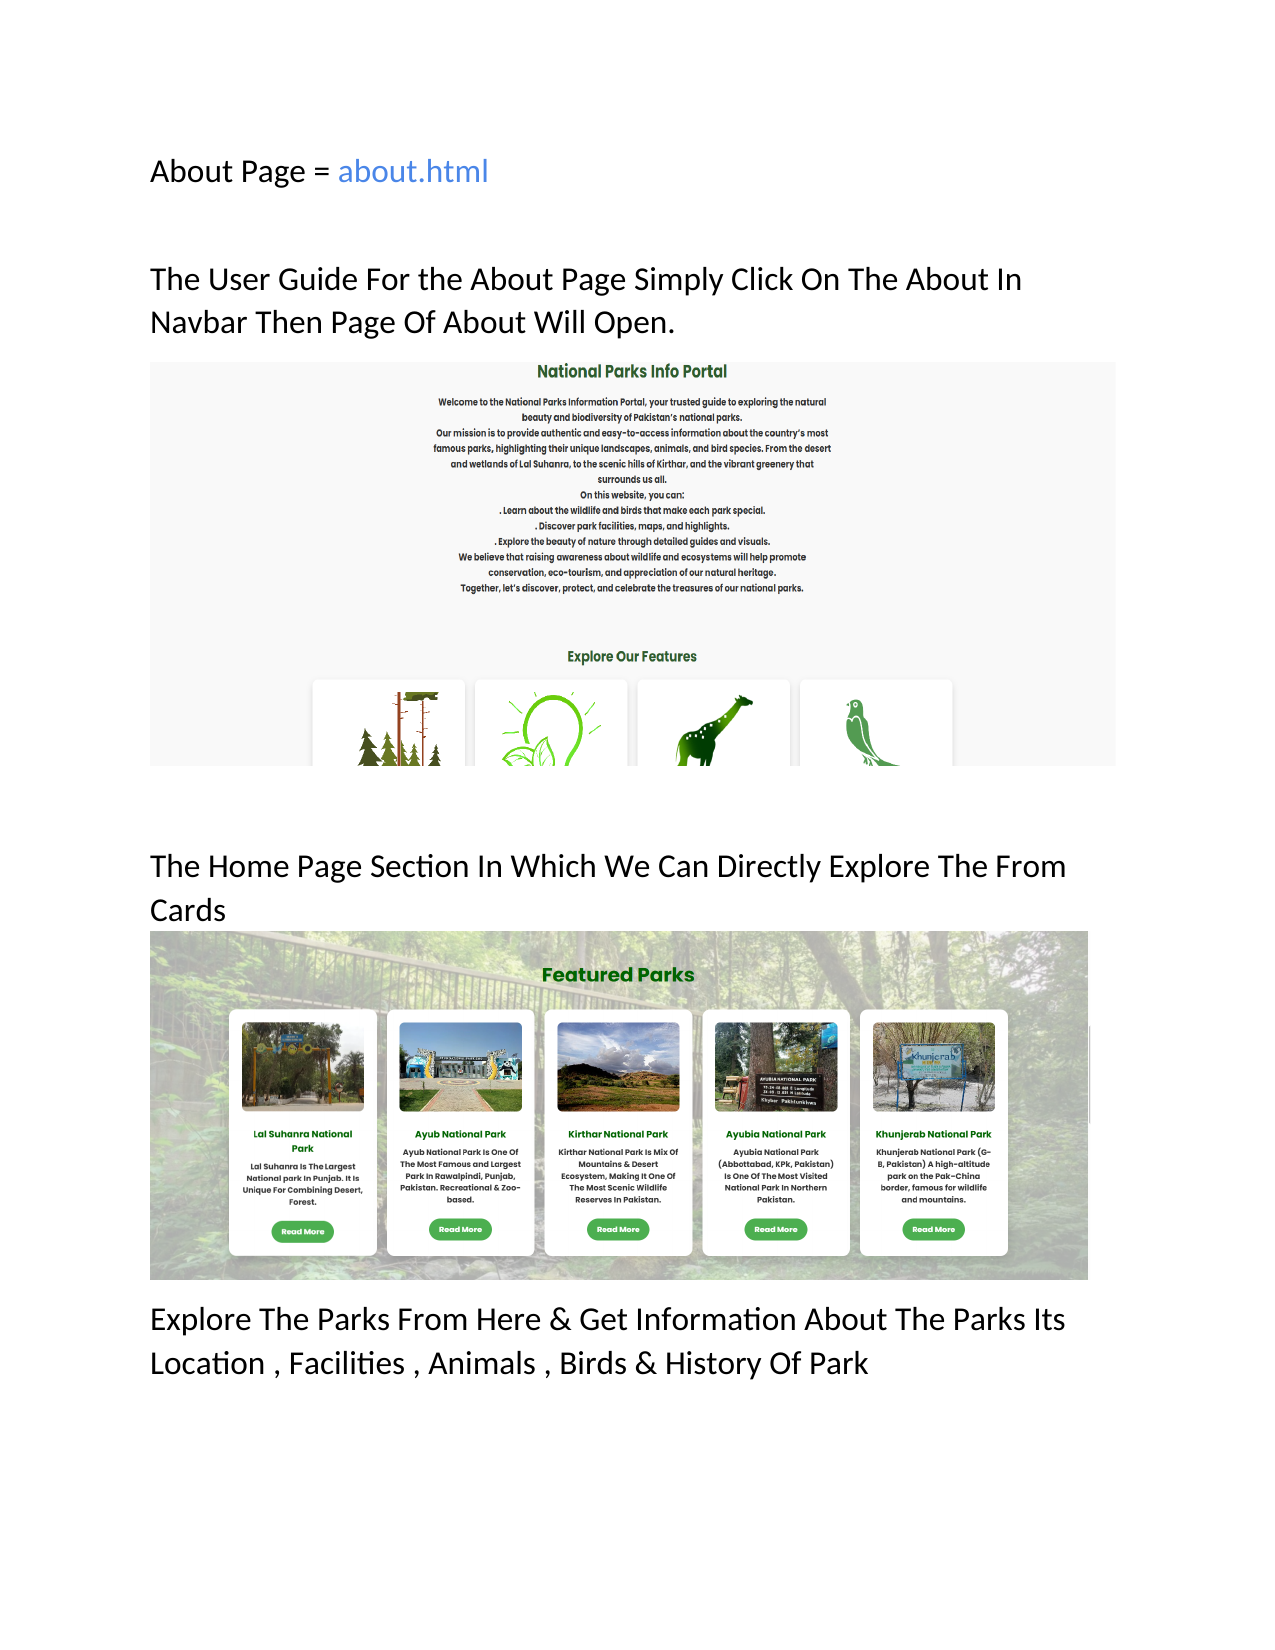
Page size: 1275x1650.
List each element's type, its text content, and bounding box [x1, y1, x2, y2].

text About Page = about.html [150, 150, 1125, 191]
text Explore The Parks From Here & Get Information About The Parks Its Location , Facilities , Animals , Birds & History Of Park [150, 1298, 1125, 1383]
picture [150, 931, 1091, 1280]
text The User Guide For the About Page Simply Click On The About In Navbar Then Page Of About Will Open. [150, 257, 1125, 342]
picture [150, 362, 1116, 766]
